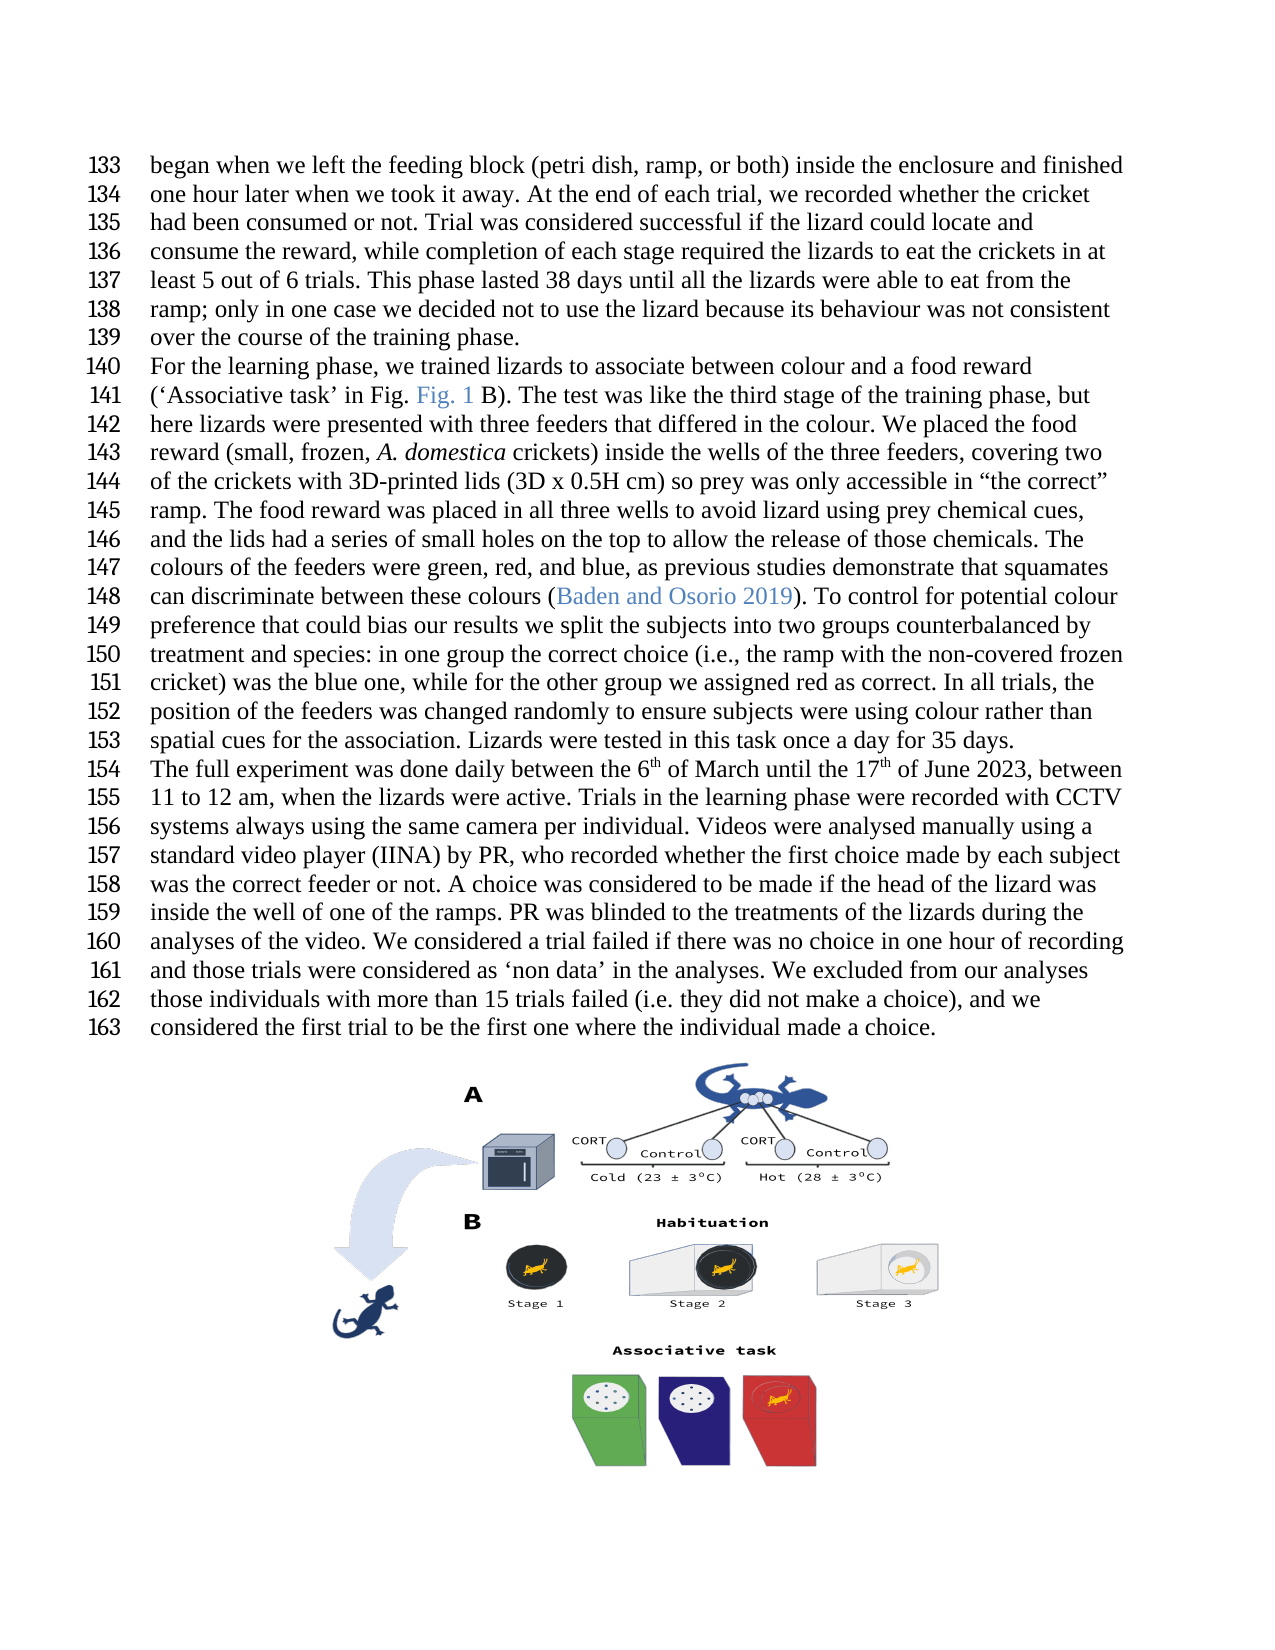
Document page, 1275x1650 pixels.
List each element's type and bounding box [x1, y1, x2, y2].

table_header [150, 1060, 1125, 1497]
picture [325, 1060, 951, 1477]
text [150, 150, 1125, 1041]
